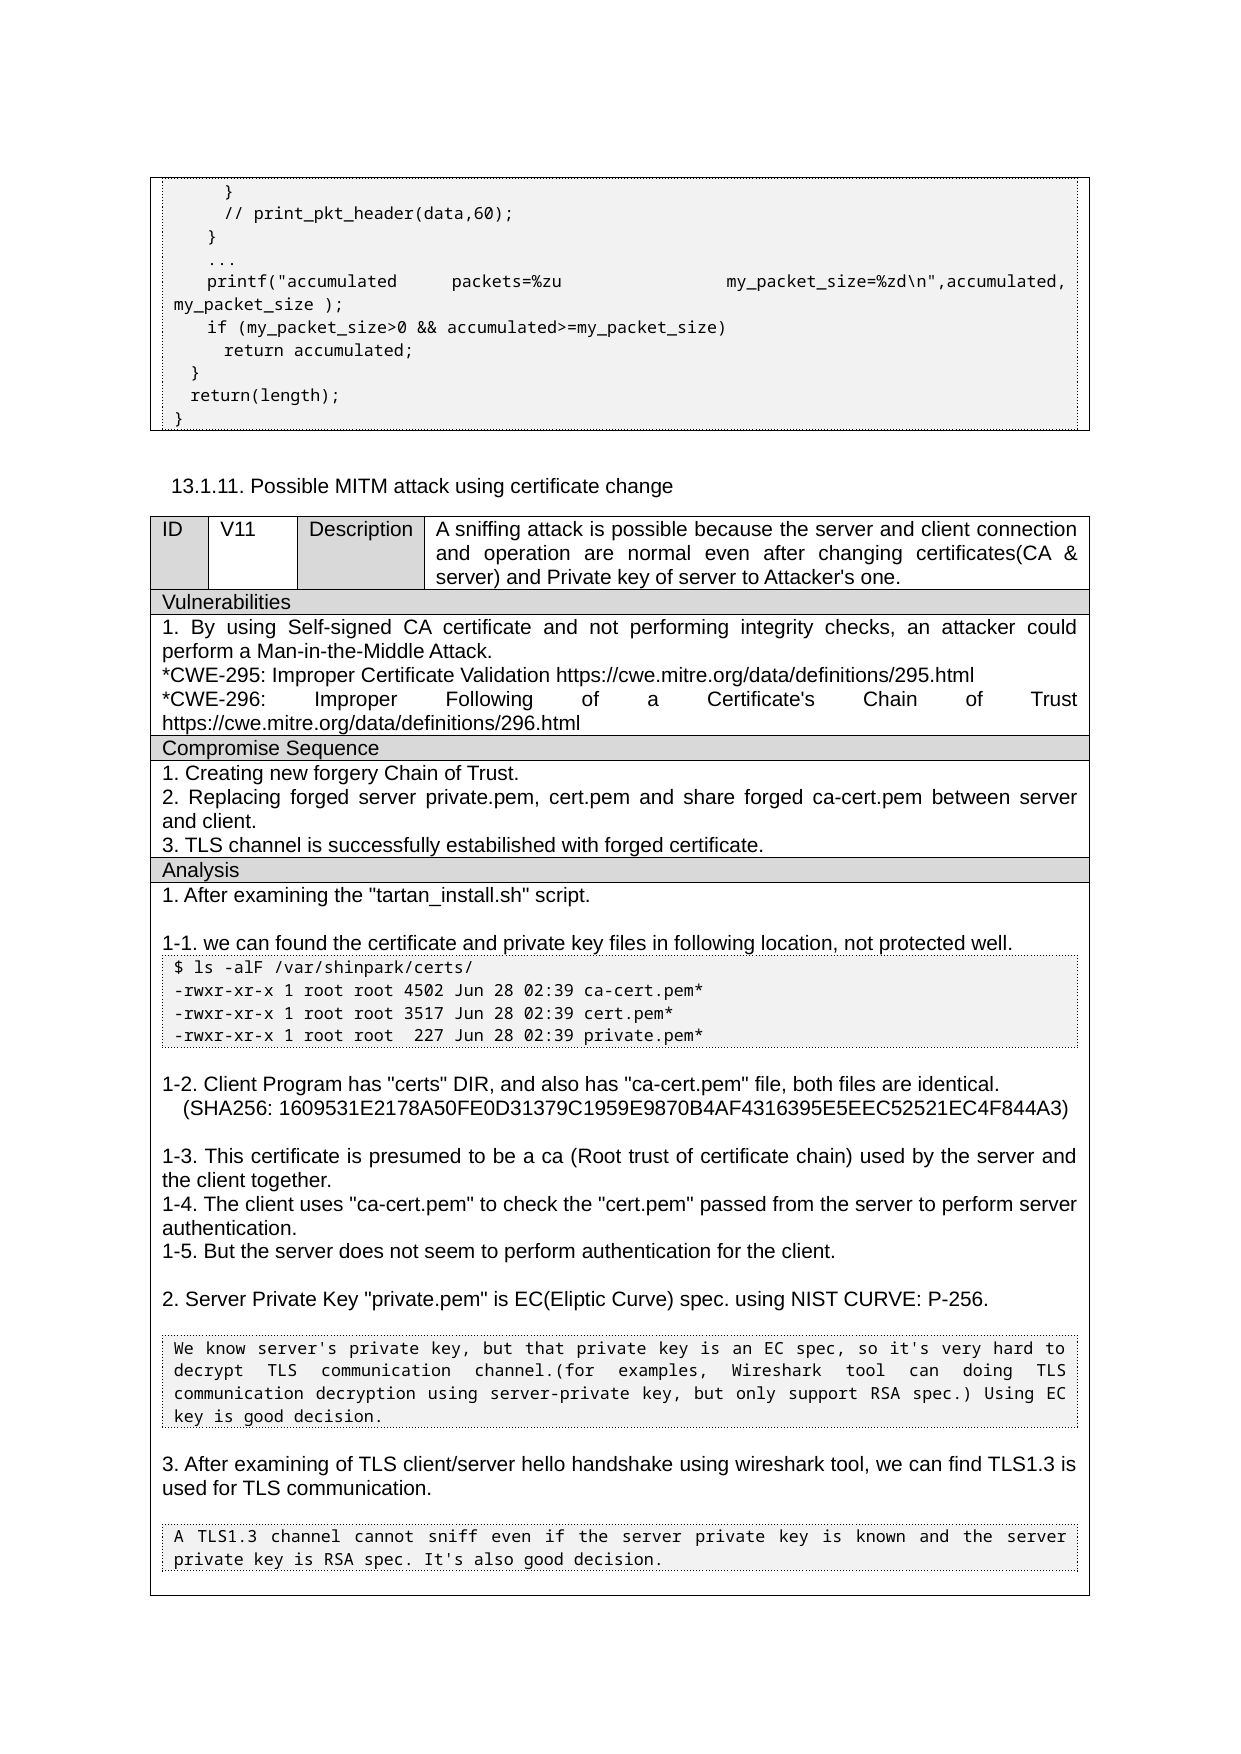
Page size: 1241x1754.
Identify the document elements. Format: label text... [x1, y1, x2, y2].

table_header A sniffing attack is possible because the server and client connection and operation are normal even after changing certificates(CA & server) and Private key of server to Attacker's one. [425, 517, 1089, 589]
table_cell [151, 883, 1089, 1595]
table_header Description [298, 517, 424, 589]
table_cell Vulnerabilities [151, 590, 1089, 614]
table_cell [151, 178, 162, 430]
table_header ID [151, 517, 208, 589]
table_cell 1. By using Self-signed CA certificate and not performing integrity checks, an attacker could perform a Man-in-the-Middle Attack. *CWE-295: Improper Certificate Validation https://cwe.mitre.org/data/definitions/295.html *CWE-296: Improper Following of a Certificate's Chain of Trust https://cwe.mitre.org/data/definitions/296.html [151, 615, 1089, 735]
table_header V11 [209, 517, 297, 589]
subtitle 13.1.11. Possible MITM attack using certificate change [171, 474, 1069, 498]
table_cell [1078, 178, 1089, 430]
table_cell 1. Creating new forgery Chain of Trust. 2. Replacing forged server private.pem, cert.pem and share forged ca-cert.pem between server and client. 3. TLS channel is successfully estabilished with forged certificate. [151, 761, 1089, 857]
table_cell Analysis [151, 858, 1089, 882]
table_cell Compromise Sequence [151, 736, 1089, 760]
